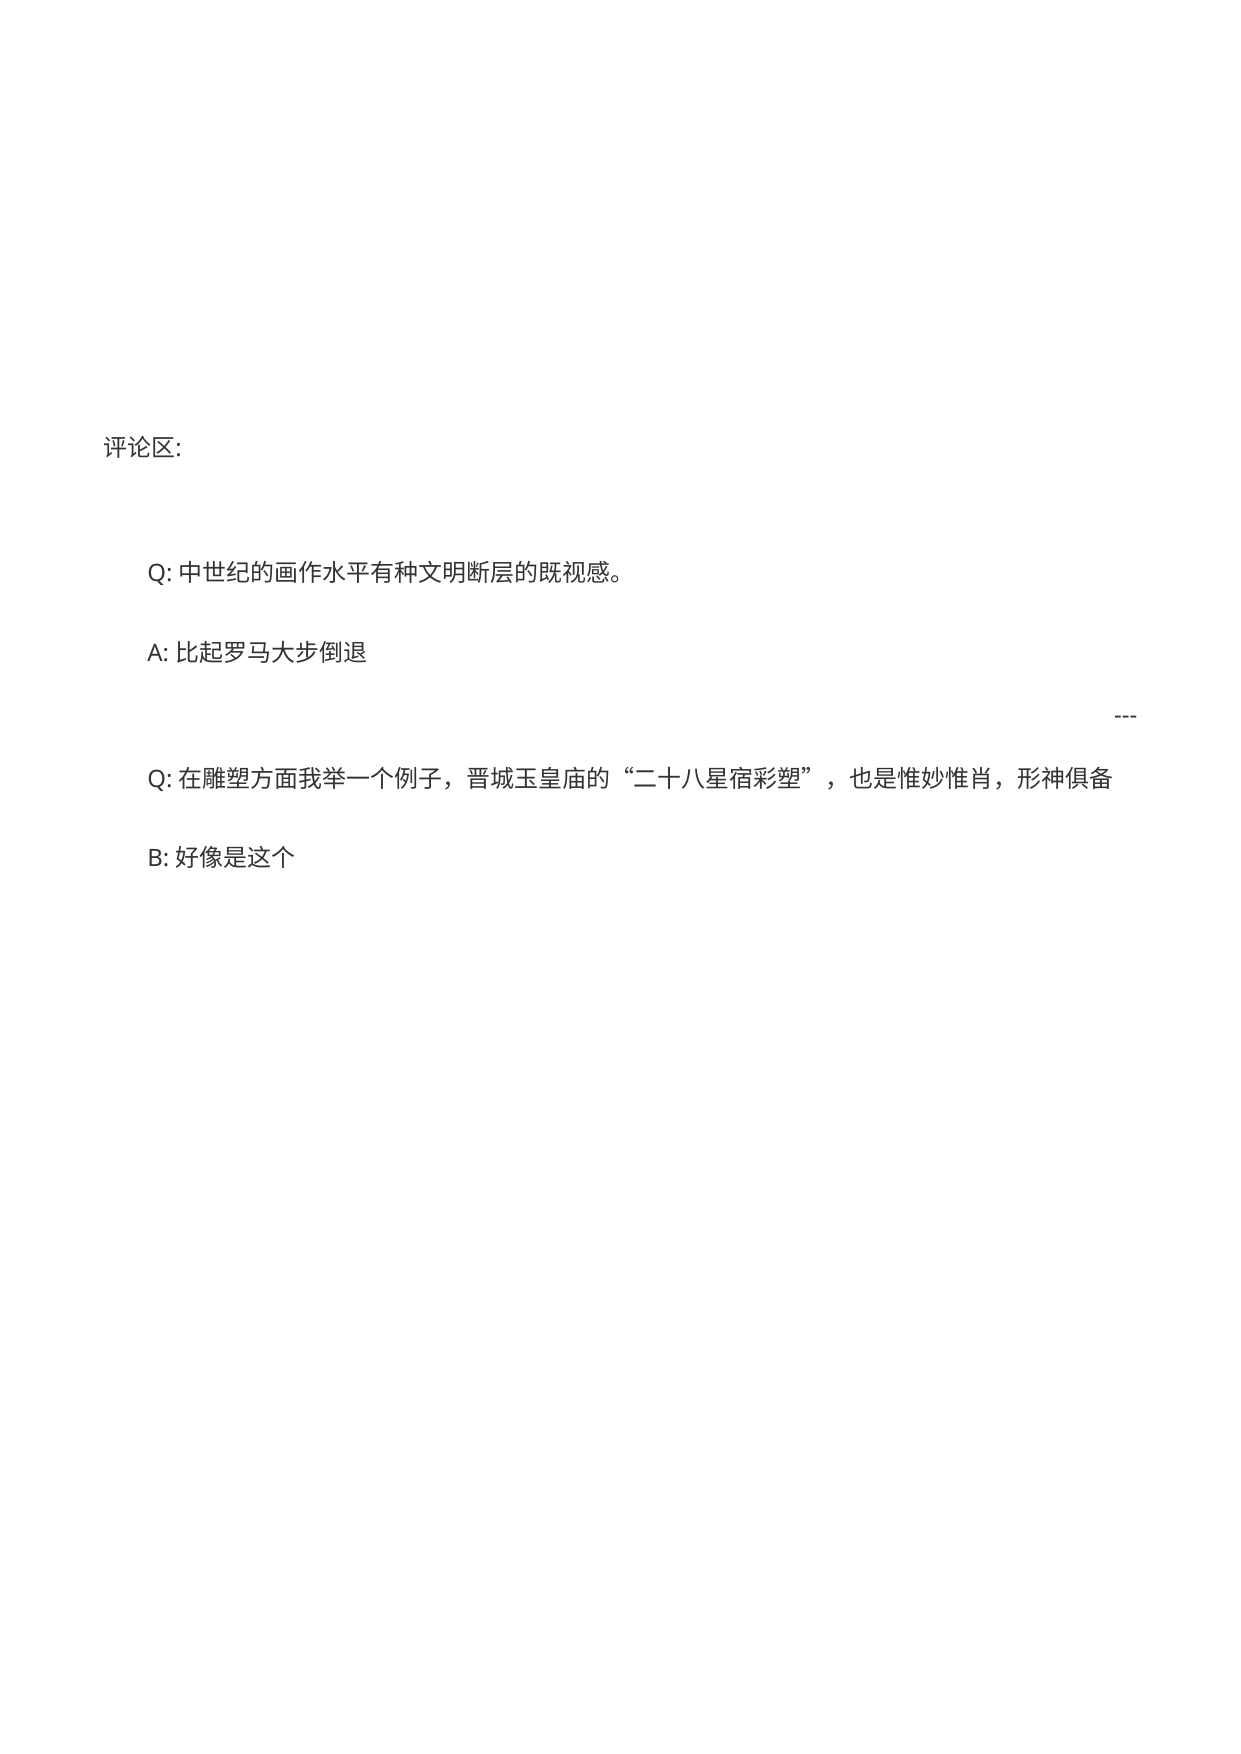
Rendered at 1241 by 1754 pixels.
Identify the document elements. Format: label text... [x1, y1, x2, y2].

text Q: 中世纪的画作水平有种文明断层的既视感。 [103, 537, 1137, 605]
text --- [103, 697, 1137, 731]
text 评论区: [103, 412, 1137, 479]
text Q: 在雕塑方面我举一个例子，晋城玉皇庙的“二十八星宿彩塑”，也是惟妙惟肖，形神俱备 [103, 743, 1137, 811]
text A: 比起罗马大步倒退 [103, 617, 1137, 685]
text B: 好像是这个 [103, 822, 1137, 890]
